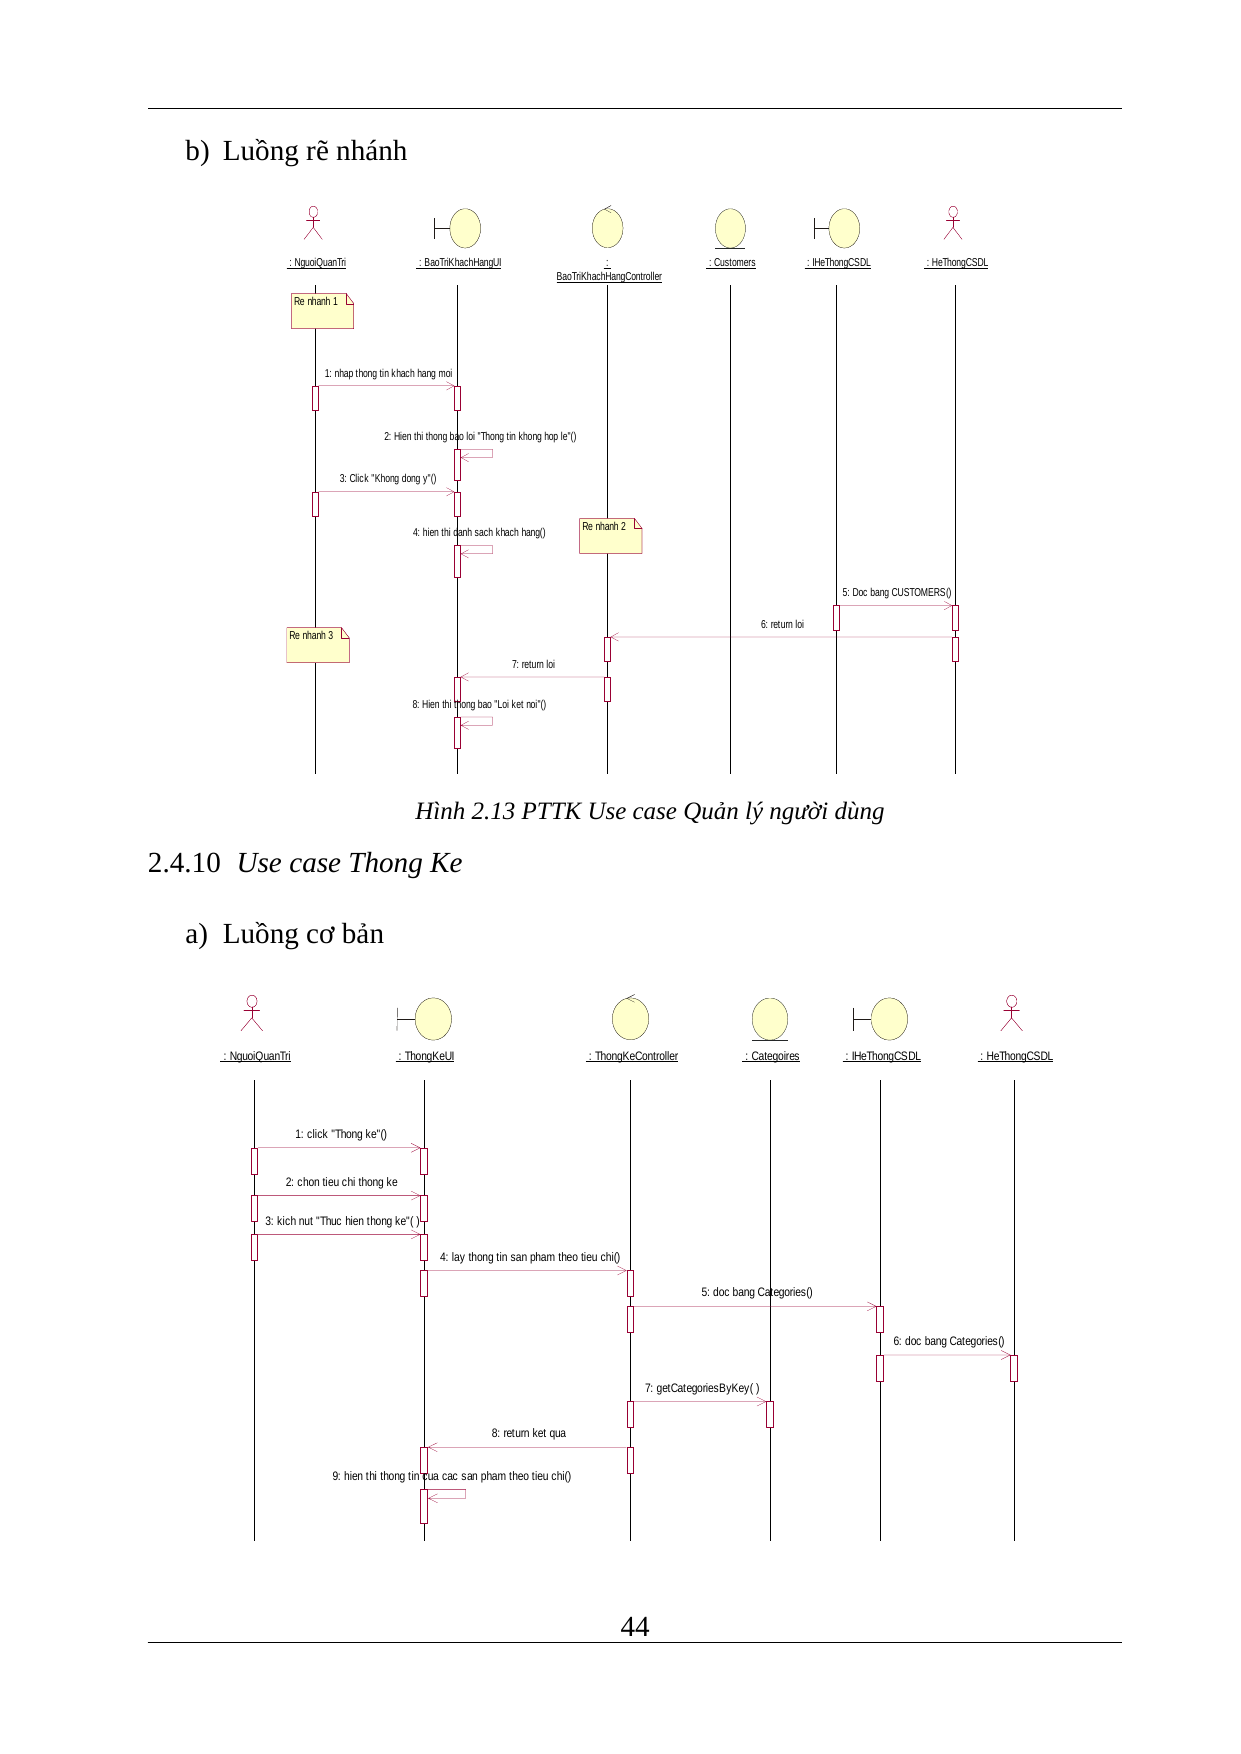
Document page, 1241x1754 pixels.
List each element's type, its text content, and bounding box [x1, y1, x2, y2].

subtitle Use case Thong Ke [148, 846, 1122, 879]
subtitle Luồng rẽ nhánh [185, 133, 1122, 166]
subtitle Luồng cơ bản [185, 917, 1122, 950]
